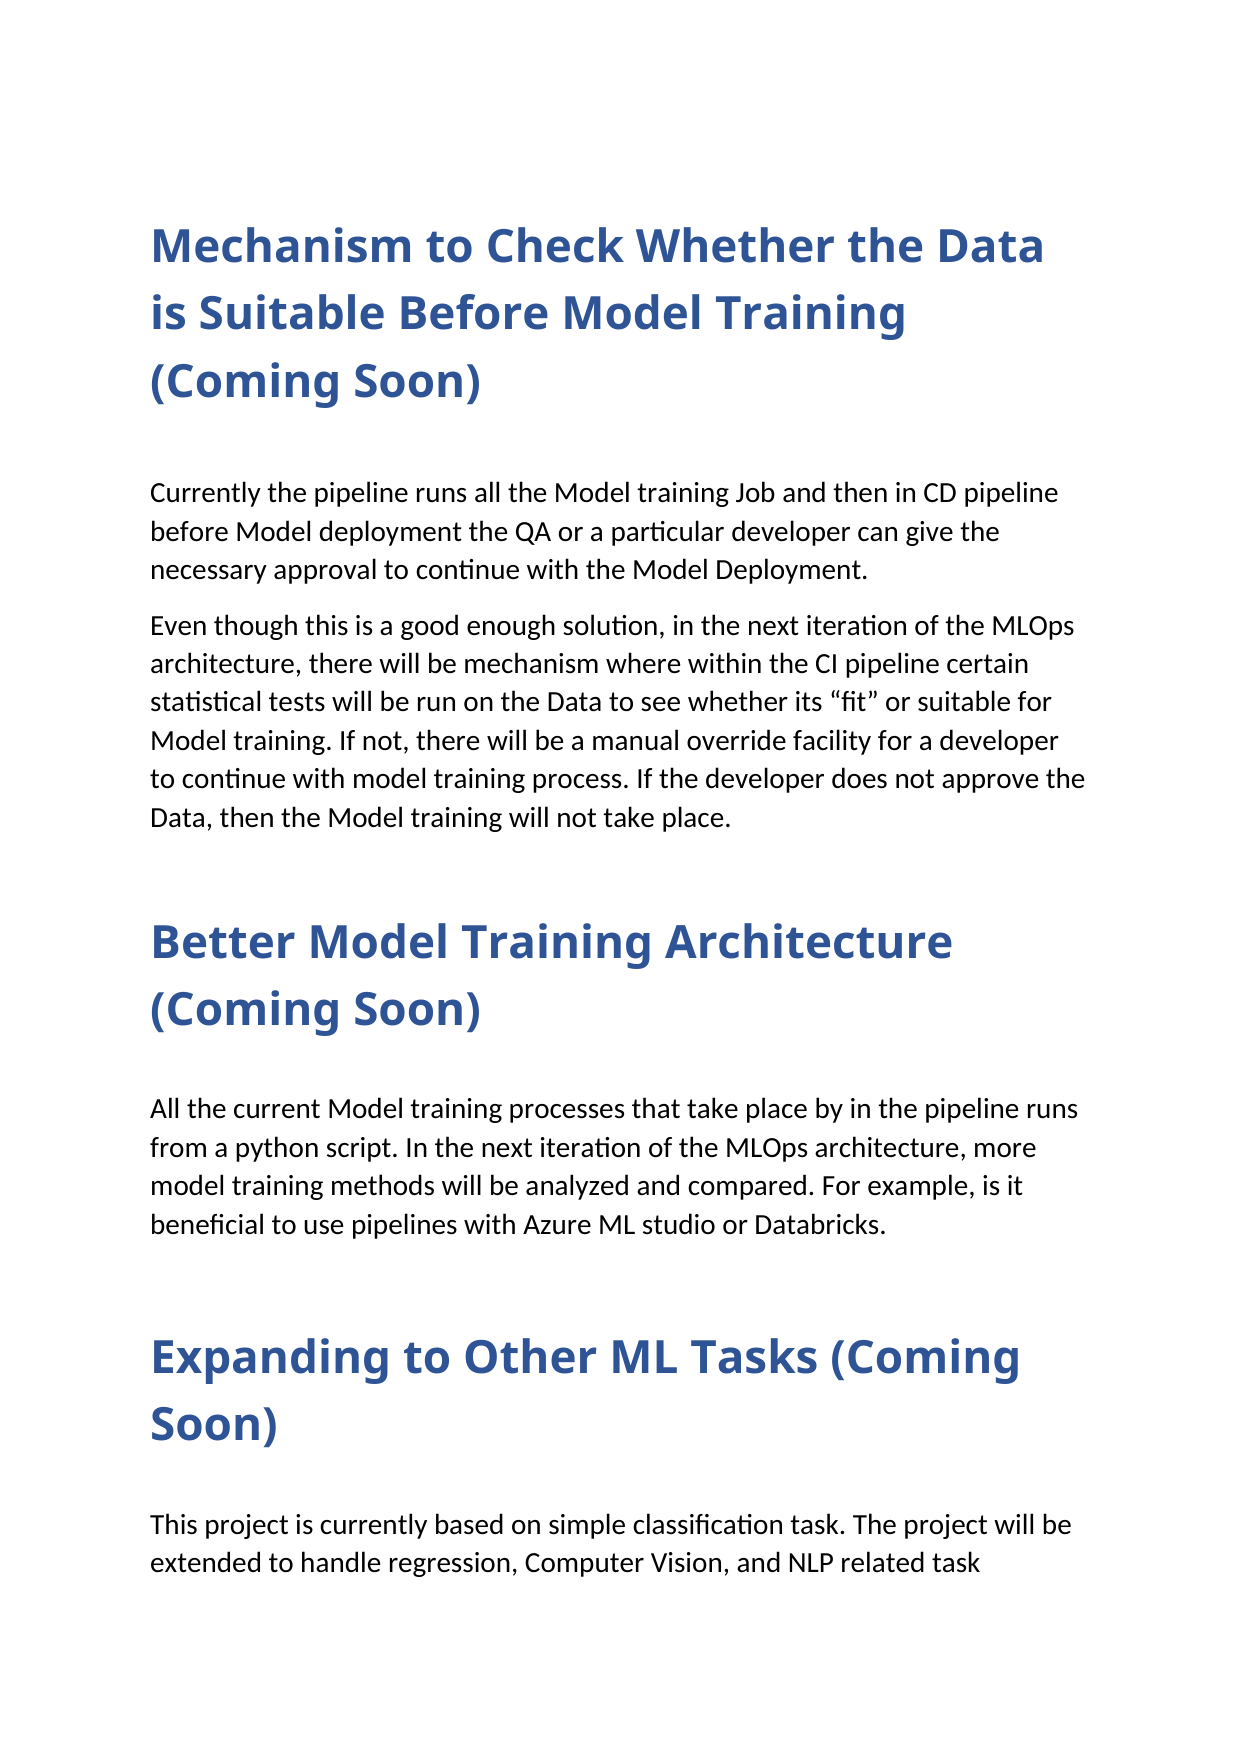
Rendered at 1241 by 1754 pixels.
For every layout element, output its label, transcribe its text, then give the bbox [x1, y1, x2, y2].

text Currently the pipeline runs all the Model training Job and then in CD pipeline before Model deployment the QA or a particular developer can give the necessary approval to continue with the Model Deployment. [150, 474, 1090, 587]
text Even though this is a good enough solution, in the next iteration of the MLOps architecture, there will be mechanism where within the CI pipeline certain statistical tests will be run on the Data to see whether its “fit” or suitable for Model training. If not, there will be a manual override facility for a developer to continue with model training process. If the developer does not approve the Data, then the Model training will not take place. [150, 607, 1090, 834]
subtitle Expanding to Other ML Tasks (Coming Soon) [150, 1324, 1090, 1454]
text This project is currently based on simple classification task. The project will be extended to handle regression, Computer Vision, and NLP related task [150, 1506, 1090, 1580]
subtitle Mechanism to Check Whether the Data is Suitable Before Model Training (Coming Soon) [150, 213, 1090, 410]
text All the current Model training processes that take place by in the pipeline runs from a python script. In the next iteration of the MLOps architecture, more model training methods will be analyzed and compared. For example, is it beneficial to use pipelines with Azure ML studio or Databricks. [150, 1091, 1090, 1241]
subtitle Better Model Training Architecture (Coming Soon) [150, 909, 1090, 1039]
